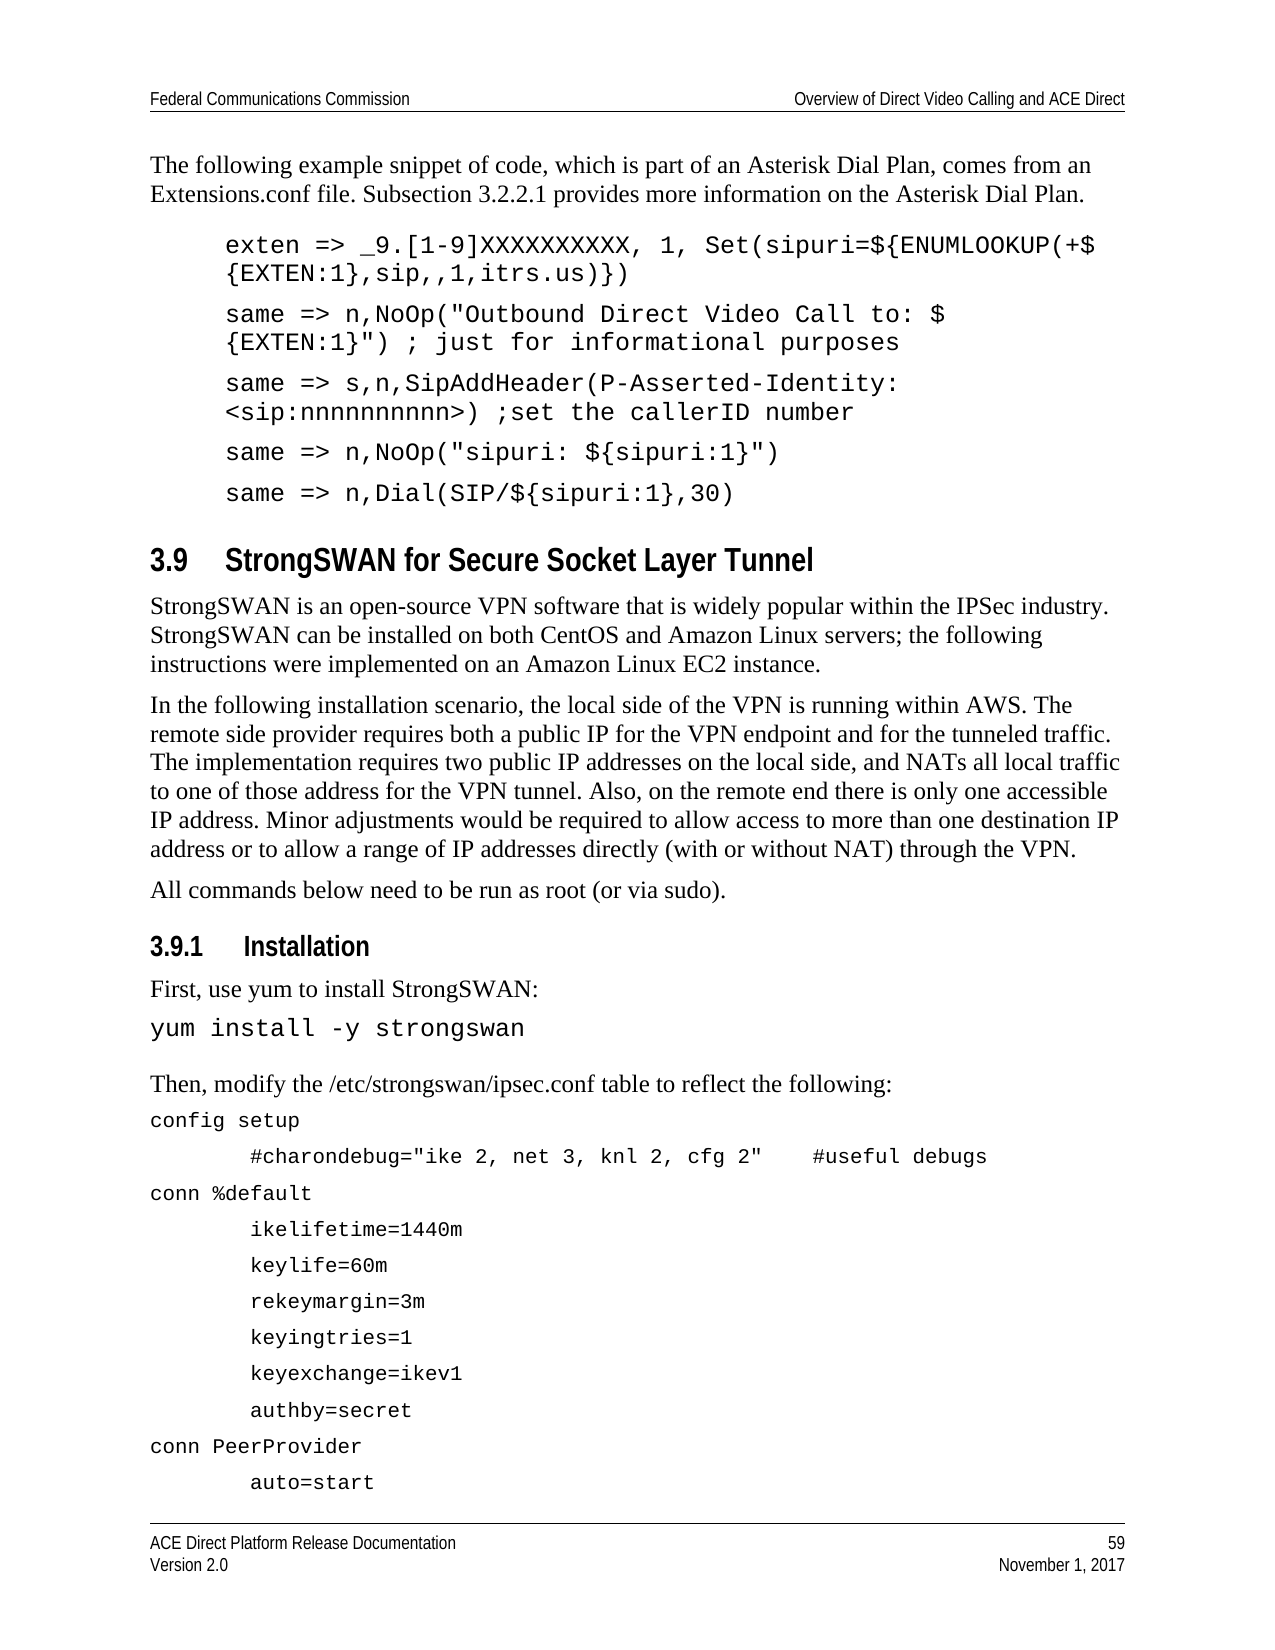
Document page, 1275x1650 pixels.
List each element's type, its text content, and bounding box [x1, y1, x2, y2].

text config setup [150, 1110, 1125, 1134]
text exten => _9.[1-9]XXXXXXXXXX, 1, Set(sipuri=${ENUMLOOKUP(+${EXTEN:1},sip,,1,itrs.us)}) [225, 232, 1125, 289]
text keylife=60m [150, 1255, 1125, 1279]
subtitle StrongSWAN for Secure Socket Layer Tunnel [150, 540, 1125, 579]
text rekeymargin=3m [150, 1291, 1125, 1315]
text same => n,NoOp("Outbound Direct Video Call to: ${EXTEN:1}") ; just for informational purposes [225, 302, 1125, 358]
text same => n,Dial(SIP/${sipuri:1},30) [225, 481, 1125, 509]
text auto=start [150, 1472, 1125, 1496]
subtitle Installation [150, 929, 1125, 962]
text StrongSWAN is an open-source VPN software that is widely popular within the IPSec industry. StrongSWAN can be installed on both CentOS and Amazon Linux servers; the following instructions were implemented on an Amazon Linux EC2 instance. [150, 591, 1125, 677]
text yum install -y strongswan [150, 1016, 1125, 1044]
text In the following installation scenario, the local side of the VPN is running within AWS. The remote side provider requires both a public IP for the VPN endpoint and for the tunneled traffic. The implementation requires two public IP addresses on the local side, and NATs all local traffic to one of those address for the VPN tunnel. Also, on the remote end there is only one accessible IP address. Minor adjustments would be required to allow access to more than one destination IP address or to allow a range of IP addresses directly (with or without NAT) through the VPN. [150, 690, 1125, 862]
text authby=secret [150, 1399, 1125, 1423]
text ikelifetime=1440m [150, 1219, 1125, 1242]
text keyingtries=1 [150, 1327, 1125, 1351]
text #charondebug="ike 2, net 3, knl 2, cfg 2" #useful debugs [150, 1147, 1125, 1170]
text same => n,NoOp("sipuri: ${sipuri:1}") [225, 440, 1125, 468]
text keyexchange=ikev1 [150, 1363, 1125, 1387]
text The following example snippet of code, which is part of an Asterisk Dial Plan, comes from an Extensions.conf file. Subsection 3.2.2.1 provides more information on the Asterisk Dial Plan. [150, 150, 1125, 207]
text First, use yum to install StrongSWAN: [150, 974, 1125, 1003]
text same => s,n,SipAddHeader(P-Asserted-Identity: <sip:nnnnnnnnnn>) ;set the callerID number [225, 371, 1125, 427]
text Then, modify the /etc/strongswan/ipsec.conf table to reflect the following: [150, 1069, 1125, 1098]
text All commands below need to be run as root (or via sudo). [150, 875, 1125, 904]
text conn PeerProvider [150, 1436, 1125, 1459]
text conn %default [150, 1183, 1125, 1206]
